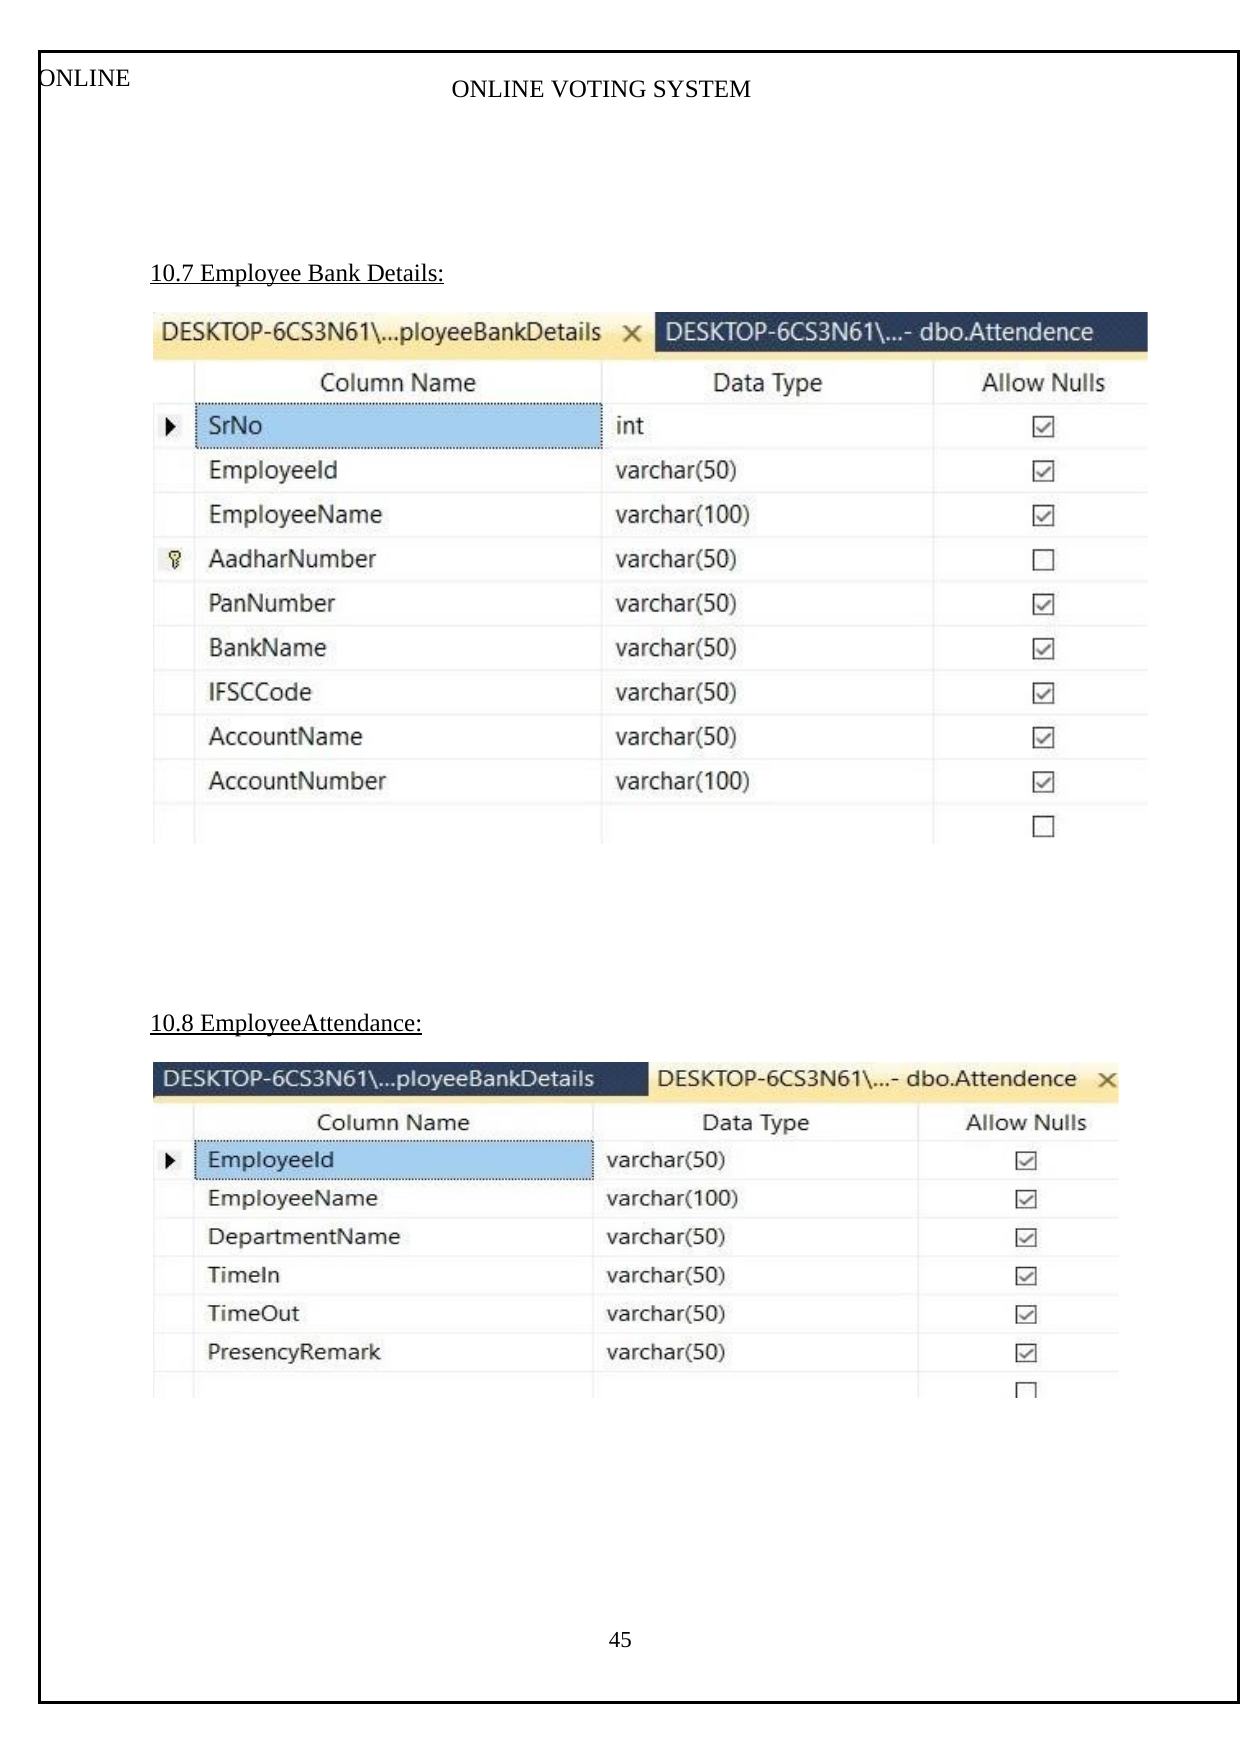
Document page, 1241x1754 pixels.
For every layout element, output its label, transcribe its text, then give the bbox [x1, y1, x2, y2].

list Employee Bank Details: [150, 258, 1237, 287]
picture [153, 1062, 1119, 1398]
picture [153, 312, 1148, 844]
list EmployeeAttendance: [150, 1008, 1237, 1037]
